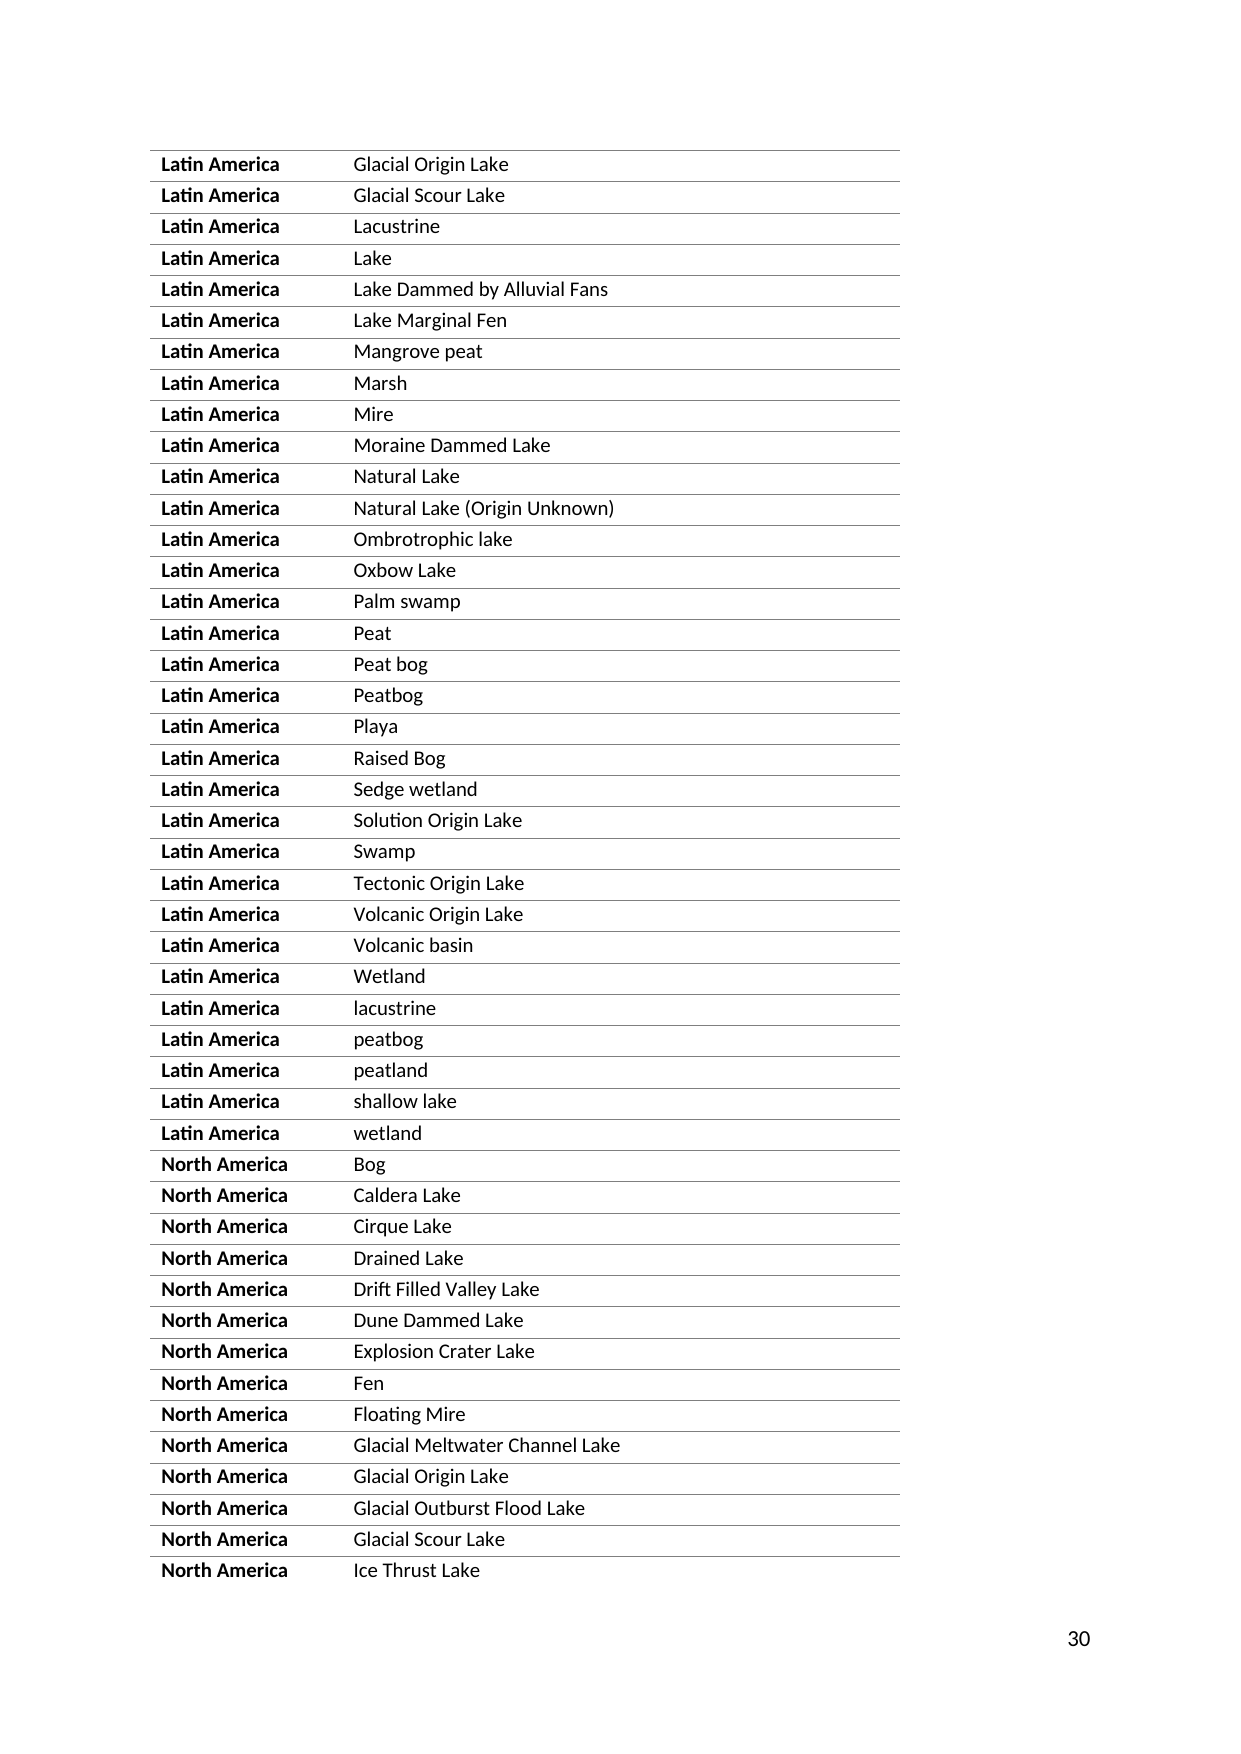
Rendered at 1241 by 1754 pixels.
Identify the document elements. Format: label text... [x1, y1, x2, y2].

table_cell Latin America [150, 401, 342, 431]
table_cell Oxbow Lake [342, 557, 900, 587]
table_cell Latin America [150, 745, 342, 775]
table_cell Moraine Dammed Lake [342, 432, 900, 462]
table_cell peatbog [342, 1026, 900, 1056]
table_cell Lacustrine [342, 214, 900, 244]
table_cell lacustrine [342, 995, 900, 1025]
table_cell North America [150, 1495, 342, 1525]
table_cell Latin America [150, 182, 342, 212]
table_cell Latin America [150, 589, 342, 619]
table_cell Raised Bog [342, 745, 900, 775]
table_cell Latin America [150, 1089, 342, 1119]
table_cell North America [150, 1370, 342, 1400]
table_cell Latin America [150, 526, 342, 556]
table_cell Mire [342, 401, 900, 431]
table_cell Dune Dammed Lake [342, 1307, 900, 1337]
table_cell Swamp [342, 839, 900, 869]
table_cell North America [150, 1151, 342, 1181]
table_cell Playa [342, 714, 900, 744]
table_cell Wetland [342, 964, 900, 994]
table_cell Natural Lake [342, 464, 900, 494]
table_cell Latin America [150, 432, 342, 462]
table_cell Latin America [150, 870, 342, 900]
table_cell Fen [342, 1370, 900, 1400]
table_cell Glacial Meltwater Channel Lake [342, 1432, 900, 1462]
table_cell Latin America [150, 682, 342, 712]
table_cell Mangrove peat [342, 339, 900, 369]
table_cell North America [150, 1464, 342, 1494]
table_cell North America [150, 1245, 342, 1275]
table_cell Glacial Scour Lake [342, 182, 900, 212]
table_cell North America [150, 1182, 342, 1212]
table_cell Latin America [150, 932, 342, 962]
table_cell Sedge wetland [342, 776, 900, 806]
table_cell Lake [342, 245, 900, 275]
table_cell Ombrotrophic lake [342, 526, 900, 556]
table_cell Latin America [150, 245, 342, 275]
table_cell Ice Thrust Lake [342, 1557, 900, 1587]
table_cell Latin America [150, 1057, 342, 1087]
table_cell Latin America [150, 964, 342, 994]
table_cell Latin America [150, 339, 342, 369]
table_cell Natural Lake (Origin Unknown) [342, 495, 900, 525]
table_cell Latin America [150, 1026, 342, 1056]
table_cell Explosion Crater Lake [342, 1339, 900, 1369]
table_cell Lake Dammed by Alluvial Fans [342, 276, 900, 306]
table_cell Latin America [150, 276, 342, 306]
table_cell Glacial Scour Lake [342, 1526, 900, 1556]
table_cell Marsh [342, 370, 900, 400]
table_cell Latin America [150, 995, 342, 1025]
table_cell Solution Origin Lake [342, 807, 900, 837]
table_cell Latin America [150, 557, 342, 587]
table_cell North America [150, 1557, 342, 1587]
table_cell Caldera Lake [342, 1182, 900, 1212]
table_cell North America [150, 1214, 342, 1244]
table_cell Latin America [150, 651, 342, 681]
table_cell Latin America [150, 839, 342, 869]
table_cell Floating Mire [342, 1401, 900, 1431]
table_cell Latin America [150, 307, 342, 337]
table_cell Volcanic basin [342, 932, 900, 962]
table_cell Glacial Origin Lake [342, 1464, 900, 1494]
table_cell Drift Filled Valley Lake [342, 1276, 900, 1306]
table_cell Latin America [150, 620, 342, 650]
table_cell wetland [342, 1120, 900, 1150]
table_cell shallow lake [342, 1089, 900, 1119]
table_cell Volcanic Origin Lake [342, 901, 900, 931]
table_cell Drained Lake [342, 1245, 900, 1275]
table_cell Peatbog [342, 682, 900, 712]
table_cell peatland [342, 1057, 900, 1087]
table_cell Cirque Lake [342, 1214, 900, 1244]
table_cell Latin America [150, 1120, 342, 1150]
table_cell Bog [342, 1151, 900, 1181]
table_cell Latin America [150, 151, 342, 181]
table_cell North America [150, 1339, 342, 1369]
table_cell Latin America [150, 807, 342, 837]
table_cell Palm swamp [342, 589, 900, 619]
table_cell Peat [342, 620, 900, 650]
table_cell Glacial Origin Lake [342, 151, 900, 181]
table_cell North America [150, 1432, 342, 1462]
table_cell Latin America [150, 714, 342, 744]
table_cell North America [150, 1526, 342, 1556]
table_cell Latin America [150, 214, 342, 244]
table_cell North America [150, 1307, 342, 1337]
table_cell Latin America [150, 901, 342, 931]
table_cell Glacial Outburst Flood Lake [342, 1495, 900, 1525]
table_cell North America [150, 1276, 342, 1306]
table_cell Latin America [150, 464, 342, 494]
table_cell Latin America [150, 776, 342, 806]
table_cell Latin America [150, 495, 342, 525]
table_cell Tectonic Origin Lake [342, 870, 900, 900]
table_cell Peat bog [342, 651, 900, 681]
table_cell Latin America [150, 370, 342, 400]
table_cell Lake Marginal Fen [342, 307, 900, 337]
table_cell North America [150, 1401, 342, 1431]
